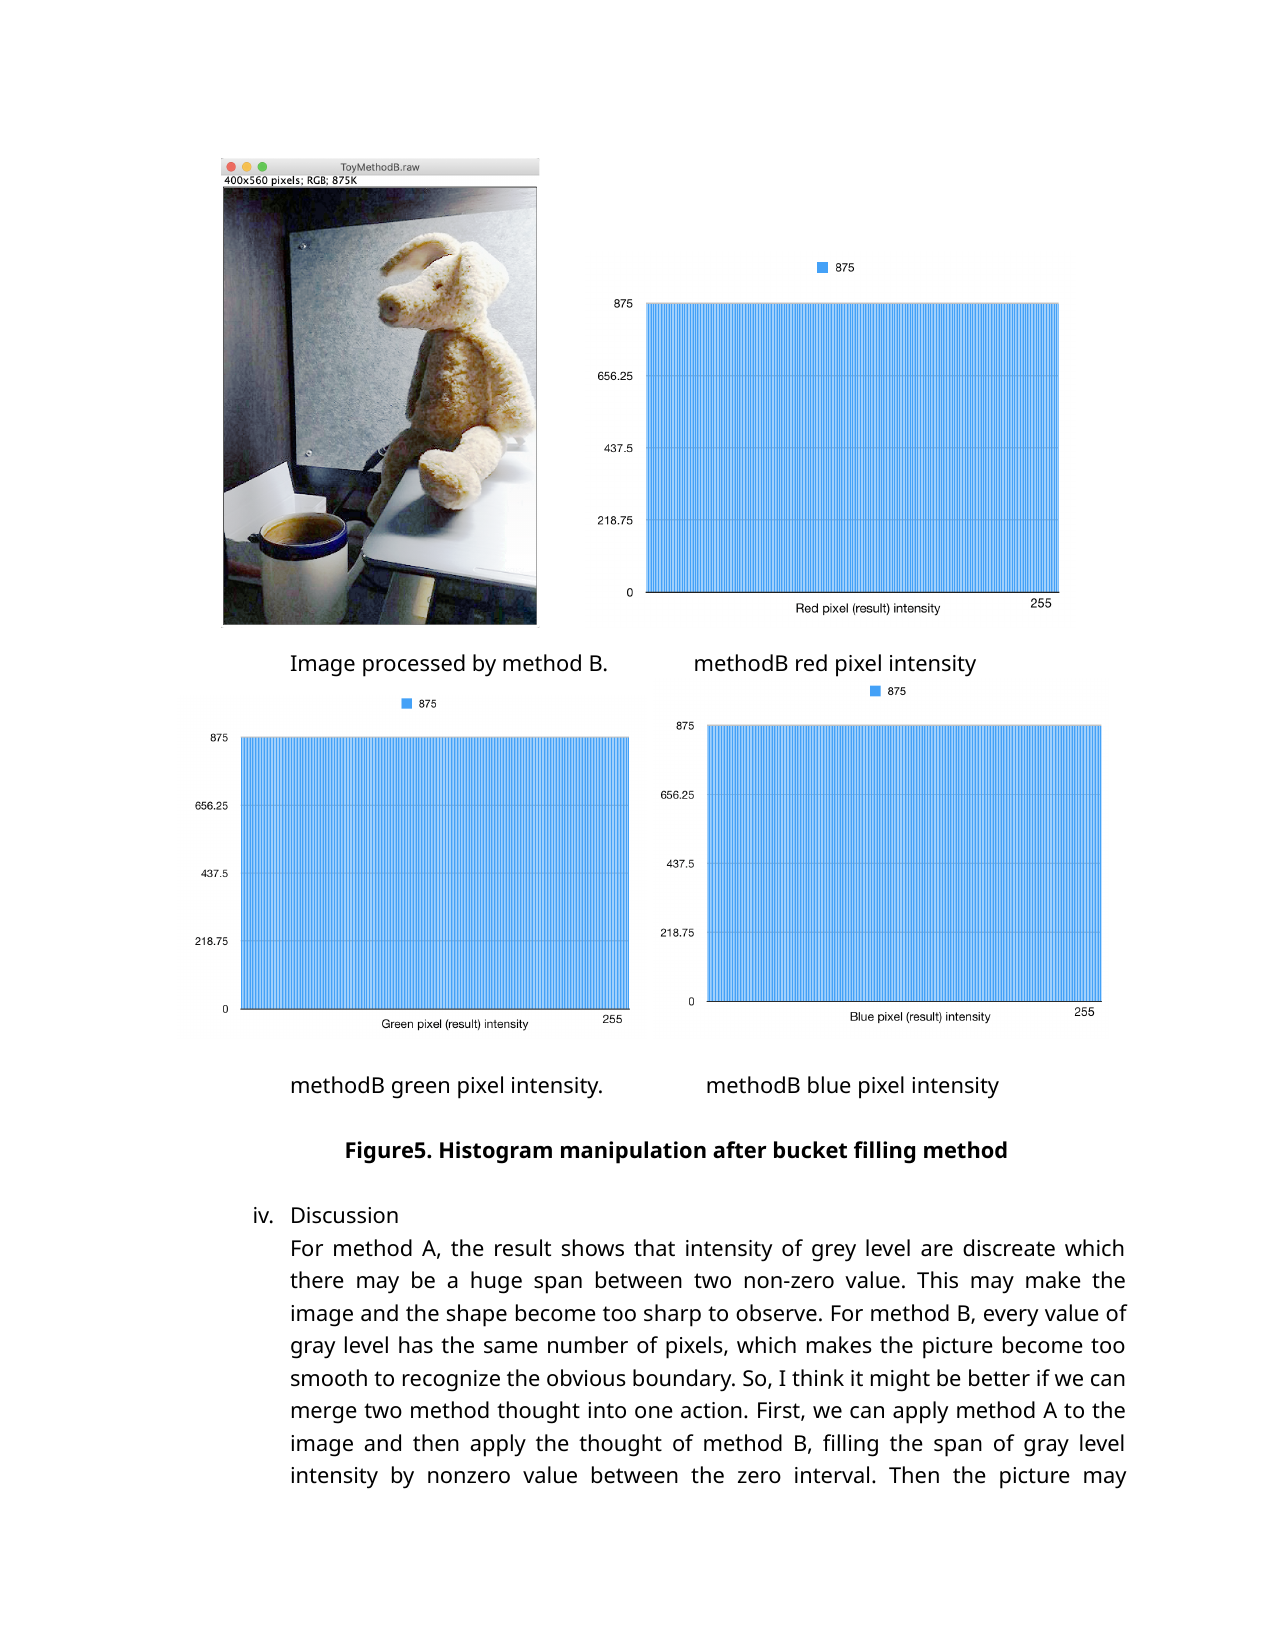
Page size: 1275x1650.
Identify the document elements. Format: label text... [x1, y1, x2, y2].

list Figure5. Histogram manipulation after bucket filling method [290, 1134, 1127, 1166]
picture [221, 158, 540, 628]
list Discussion [252, 1199, 1127, 1231]
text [290, 1231, 1127, 1491]
picture [652, 678, 1109, 1039]
list methodB green pixel intensity. methodB blue pixel intensity [290, 1069, 1127, 1101]
picture [585, 251, 1077, 628]
picture [177, 695, 648, 1039]
list Image processed by method B. methodB red pixel intensity [290, 646, 1127, 679]
